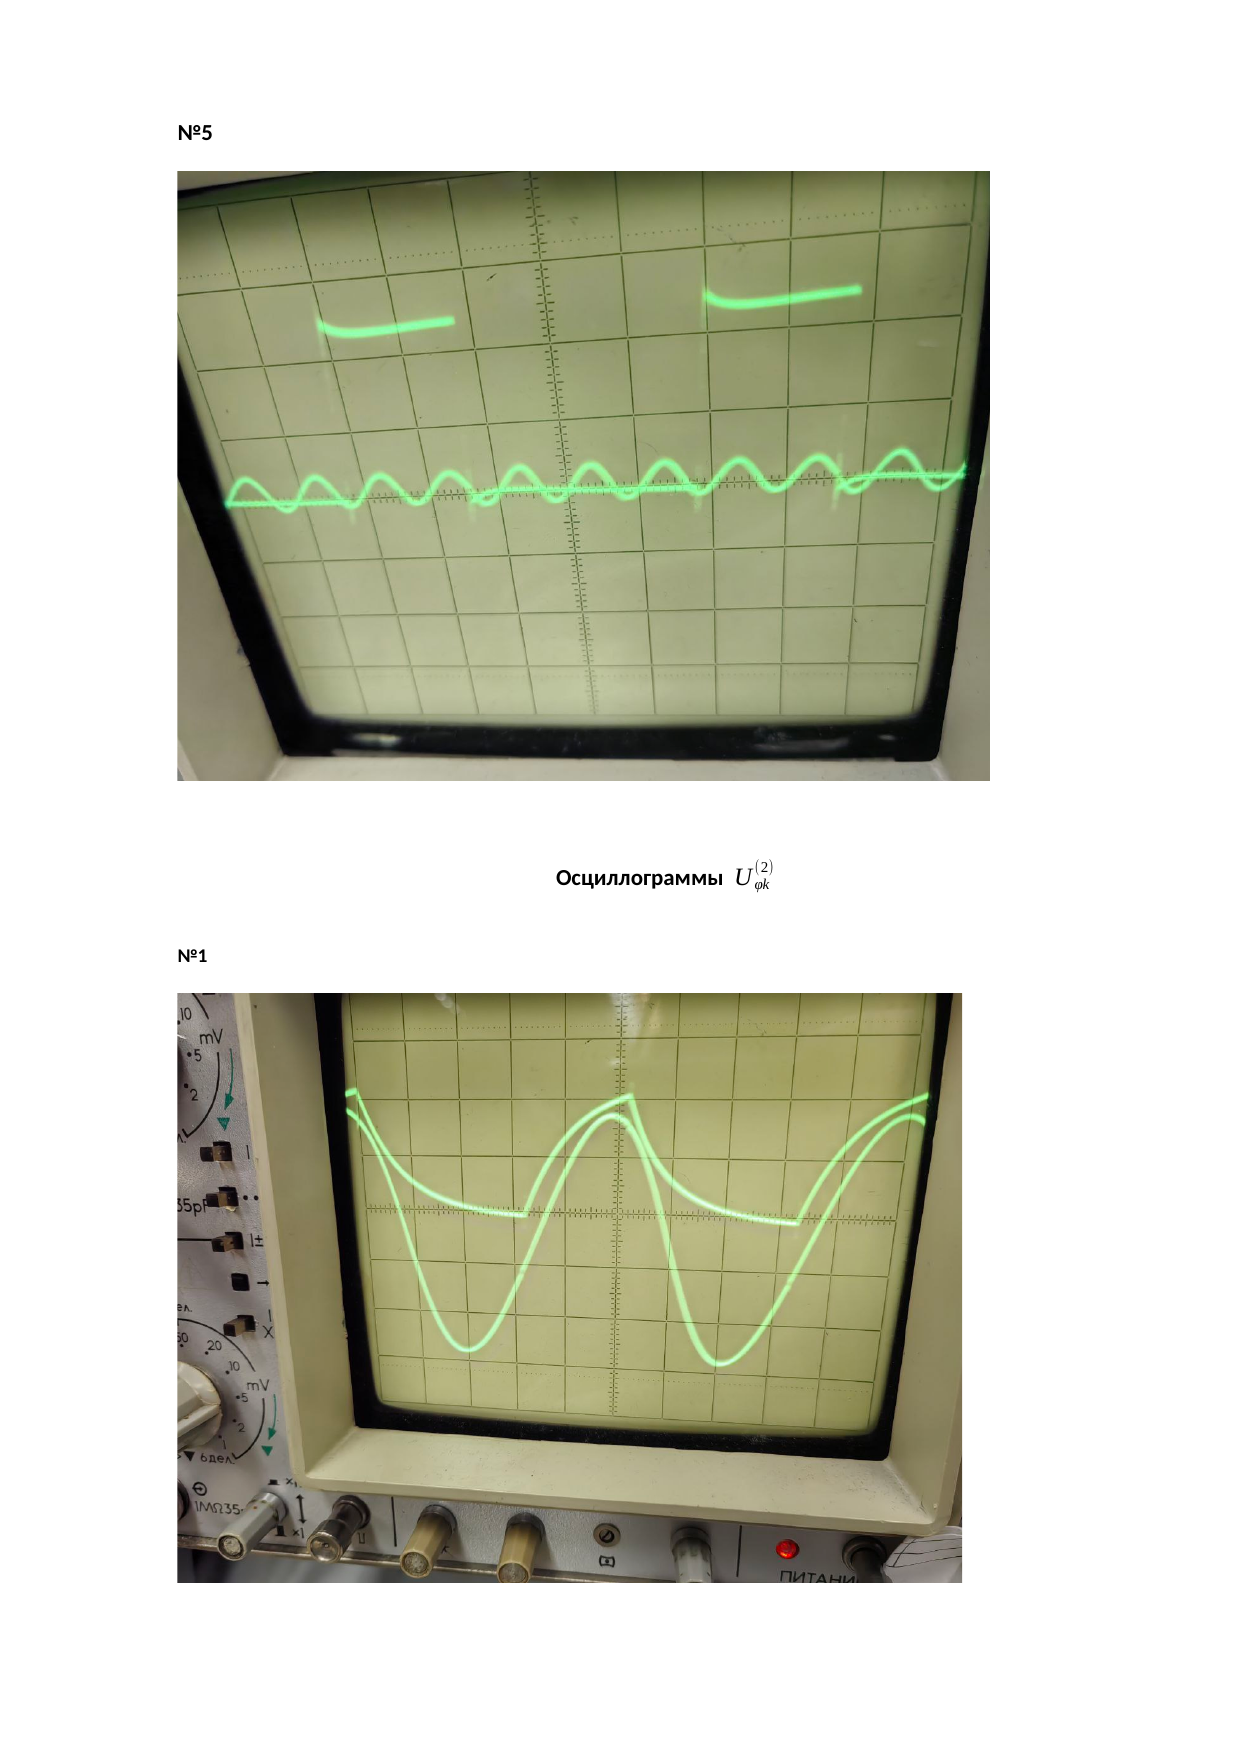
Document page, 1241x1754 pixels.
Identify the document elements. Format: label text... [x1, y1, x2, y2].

picture [177, 171, 990, 781]
text №1 [177, 926, 1152, 967]
text Осциллограммы [177, 859, 1152, 899]
picture [177, 993, 963, 1583]
text №5 [177, 118, 1152, 146]
